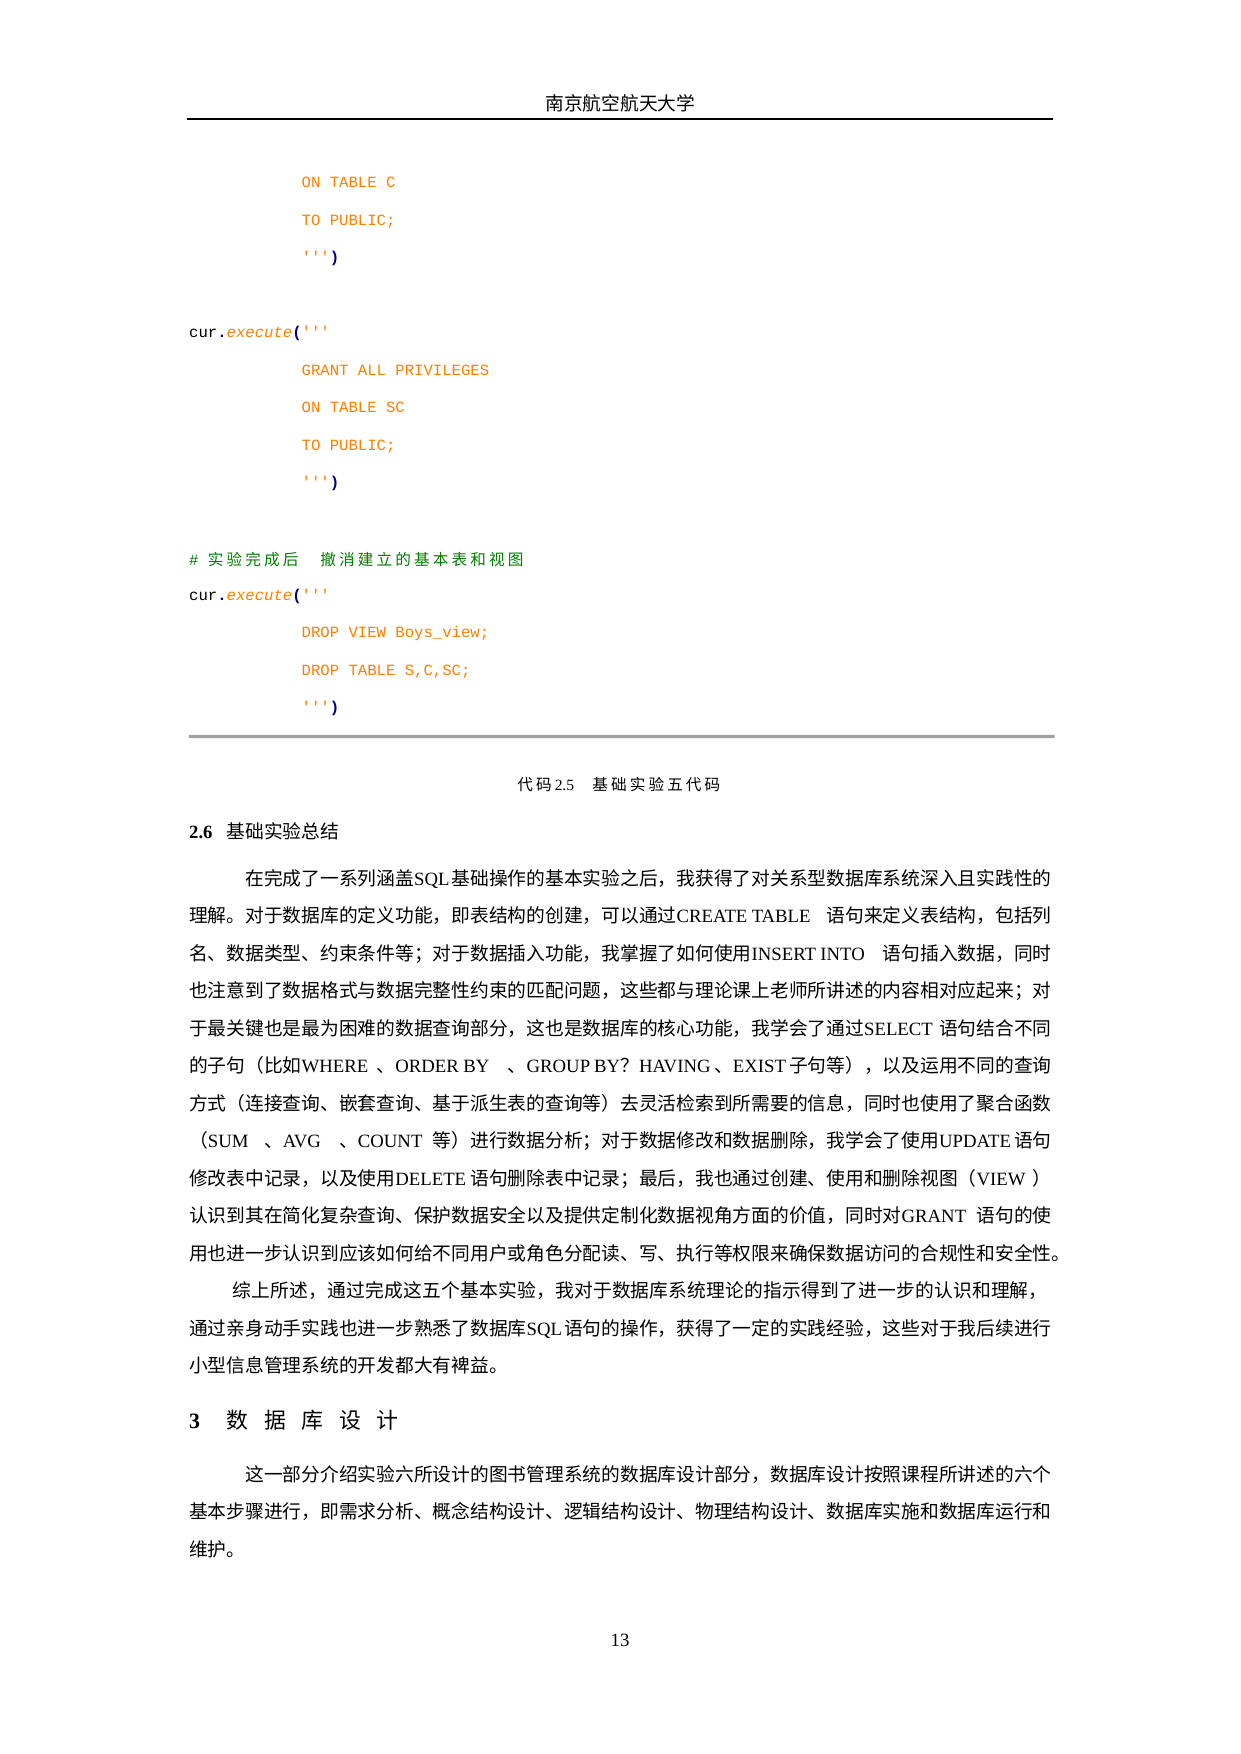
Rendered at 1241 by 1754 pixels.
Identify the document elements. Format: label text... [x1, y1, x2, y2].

text GRANT ALL PRIVILEGES [189, 352, 1051, 389]
text DROP VIEW Boys_view; [189, 614, 1051, 652]
text DROP TABLE S,C,SC; [189, 652, 1051, 689]
subtitle 数据库设计 [189, 1400, 1051, 1437]
text ''') [189, 689, 1051, 727]
text ''') [189, 239, 1051, 277]
text 这一部分介绍实验六所设计的图书管理系统的数据库设计部分，数据库设计按照课程所讲述的六个基本步骤进行，即需求分析、概念结构设计、逻辑结构设计、物理结构设计、数据库实施和数据库运行和维护。 [189, 1454, 1051, 1567]
text 在完成了一系列涵盖SQL基础操作的基本实验之后，我获得了对关系型数据库系统深入且实践性的理解。对于数据库的定义功能，即表结构的创建，可以通过CREATE TABLE语句来定义表结构，包括列名、数据类型、约束条件等；对于数据插入功能，我掌握了如何使用INSERT INTO语句插入数据，同时也注意到了数据格式与数据完整性约束的匹配问题，这些都与理论课上老师所讲述的内容相对应起来；对于最关键也是最为困难的数据查询部分，这也是数据库的核心功能，我学会了通过SELECT语句结合不同的子句（比如WHERE、ORDER BY、GROUP BY？HAVING、EXIST子句等），以及运用不同的查询方式（连接查询、嵌套查询、基于派生表的查询等）去灵活检索到所需要的信息，同时也使用了聚合函数（SUM、AVG、COUNT等）进行数据分析；对于数据修改和数据删除，我学会了使用UPDATE语句修改表中记录，以及使用DELETE语句删除表中记录；最后，我也通过创建、使用和删除视图（VIEW）认识到其在简化复杂查询、保护数据安全以及提供定制化数据视角方面的价值，同时对GRANT语句的使用也进一步认识到应该如何给不同用户或角色分配读、写、执行等权限来确保数据访问的合规性和安全性。 [189, 858, 1051, 1271]
text ON TABLE SC [189, 389, 1051, 427]
text TO PUBLIC; [189, 427, 1051, 464]
text # 实验完成后 撤消建立的基本表和视图 [189, 539, 1051, 577]
text 代码2.5 基础实验五代码 [189, 764, 1051, 802]
text ON TABLE C [189, 164, 1051, 202]
text 综上所述，通过完成这五个基本实验，我对于数据库系统理论的指示得到了进一步的认识和理解，通过亲身动手实践也进一步熟悉了数据库SQL语句的操作，获得了一定的实践经验，这些对于我后续进行小型信息管理系统的开发都大有裨益。 [189, 1271, 1051, 1383]
text TO PUBLIC; [189, 202, 1051, 239]
subtitle 基础实验总结 [189, 811, 1051, 849]
text cur.execute(''' [189, 577, 1051, 614]
text cur.execute(''' [189, 314, 1051, 352]
text ''') [189, 464, 1051, 502]
